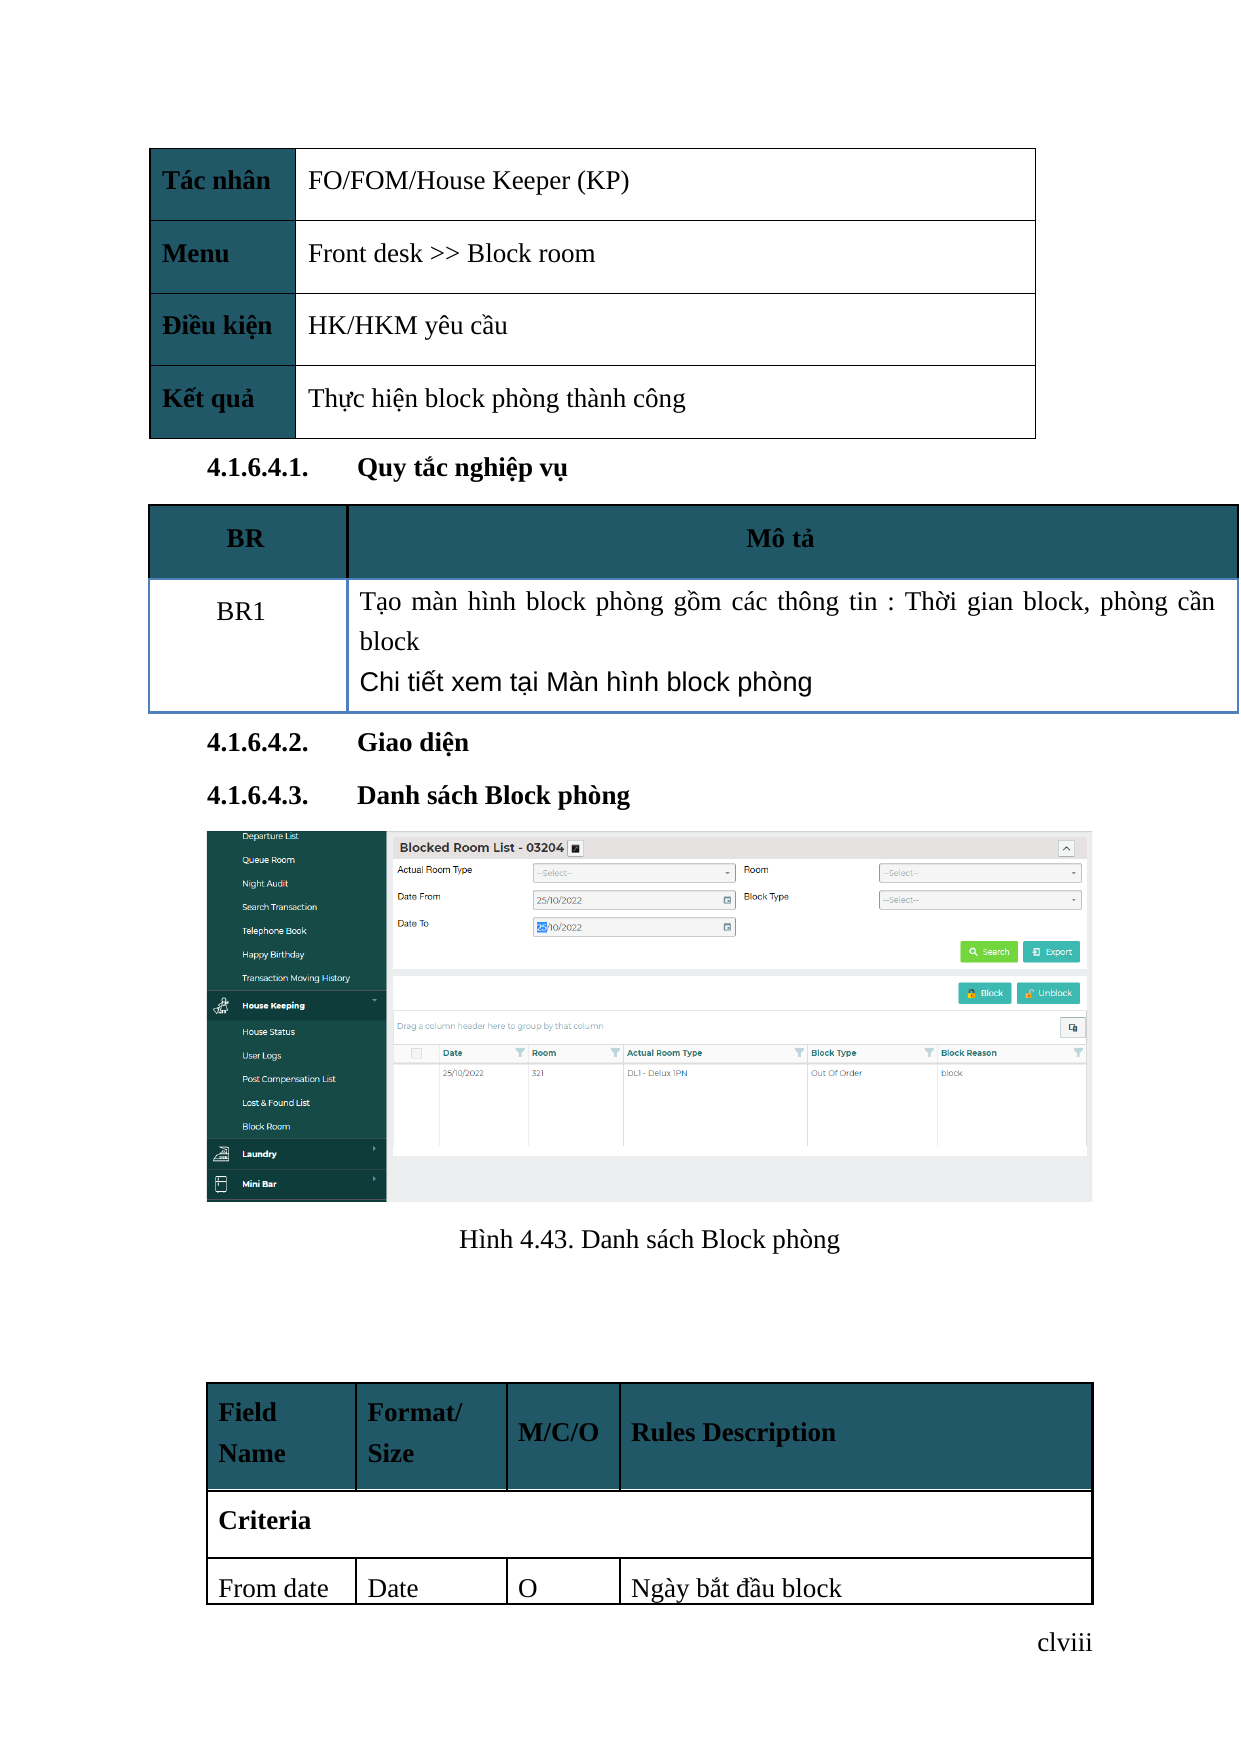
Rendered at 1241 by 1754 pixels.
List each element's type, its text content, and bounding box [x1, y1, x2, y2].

subtitle Danh sách Block phòng [207, 779, 1092, 810]
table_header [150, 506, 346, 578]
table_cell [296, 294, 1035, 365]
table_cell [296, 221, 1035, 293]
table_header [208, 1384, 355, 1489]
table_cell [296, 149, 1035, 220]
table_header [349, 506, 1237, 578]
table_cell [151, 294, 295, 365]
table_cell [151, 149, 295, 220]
picture [206, 831, 1093, 1202]
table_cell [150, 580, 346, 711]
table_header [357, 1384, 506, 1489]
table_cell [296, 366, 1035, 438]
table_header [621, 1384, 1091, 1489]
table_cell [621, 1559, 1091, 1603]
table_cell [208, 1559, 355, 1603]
subtitle Giao diện [207, 726, 1092, 757]
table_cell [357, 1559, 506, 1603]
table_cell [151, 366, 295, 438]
subtitle Quy tắc nghiệp vụ [207, 451, 1092, 482]
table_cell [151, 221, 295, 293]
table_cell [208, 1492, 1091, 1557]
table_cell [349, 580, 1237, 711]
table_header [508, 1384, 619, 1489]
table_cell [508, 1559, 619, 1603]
